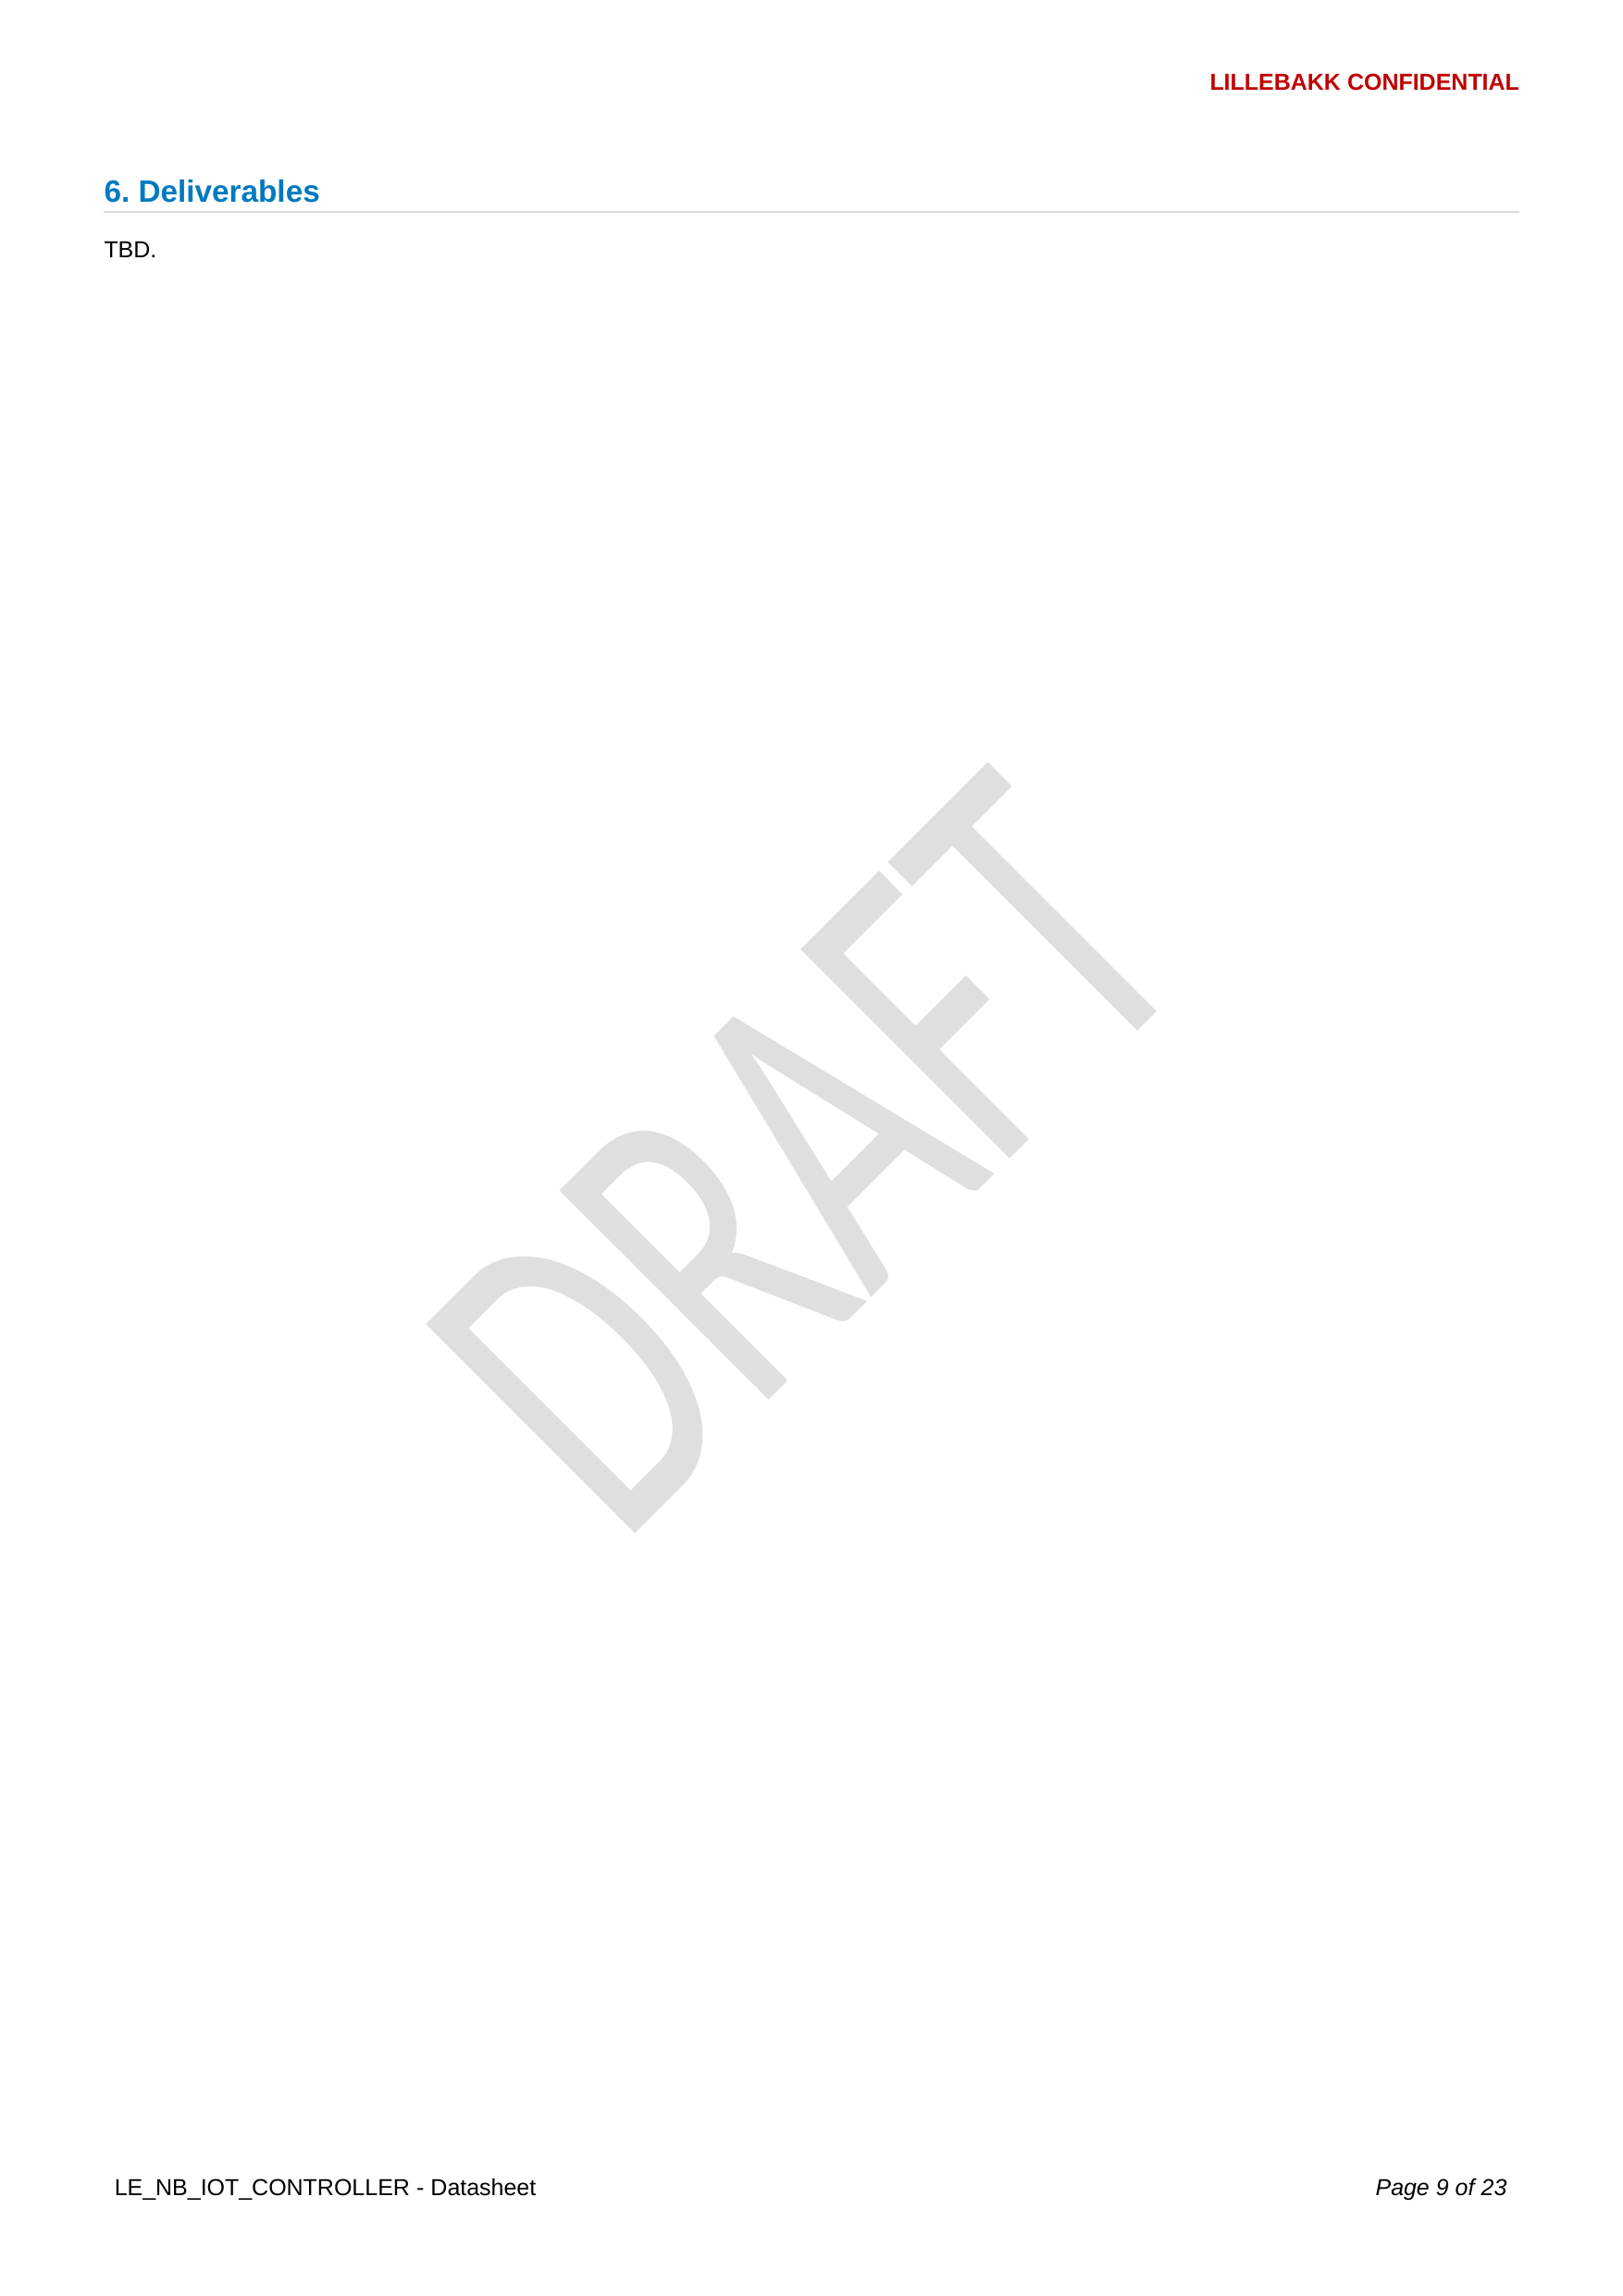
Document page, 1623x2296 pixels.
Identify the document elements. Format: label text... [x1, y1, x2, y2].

text TBD. [104, 236, 1519, 263]
subtitle Deliverables [104, 173, 1519, 211]
